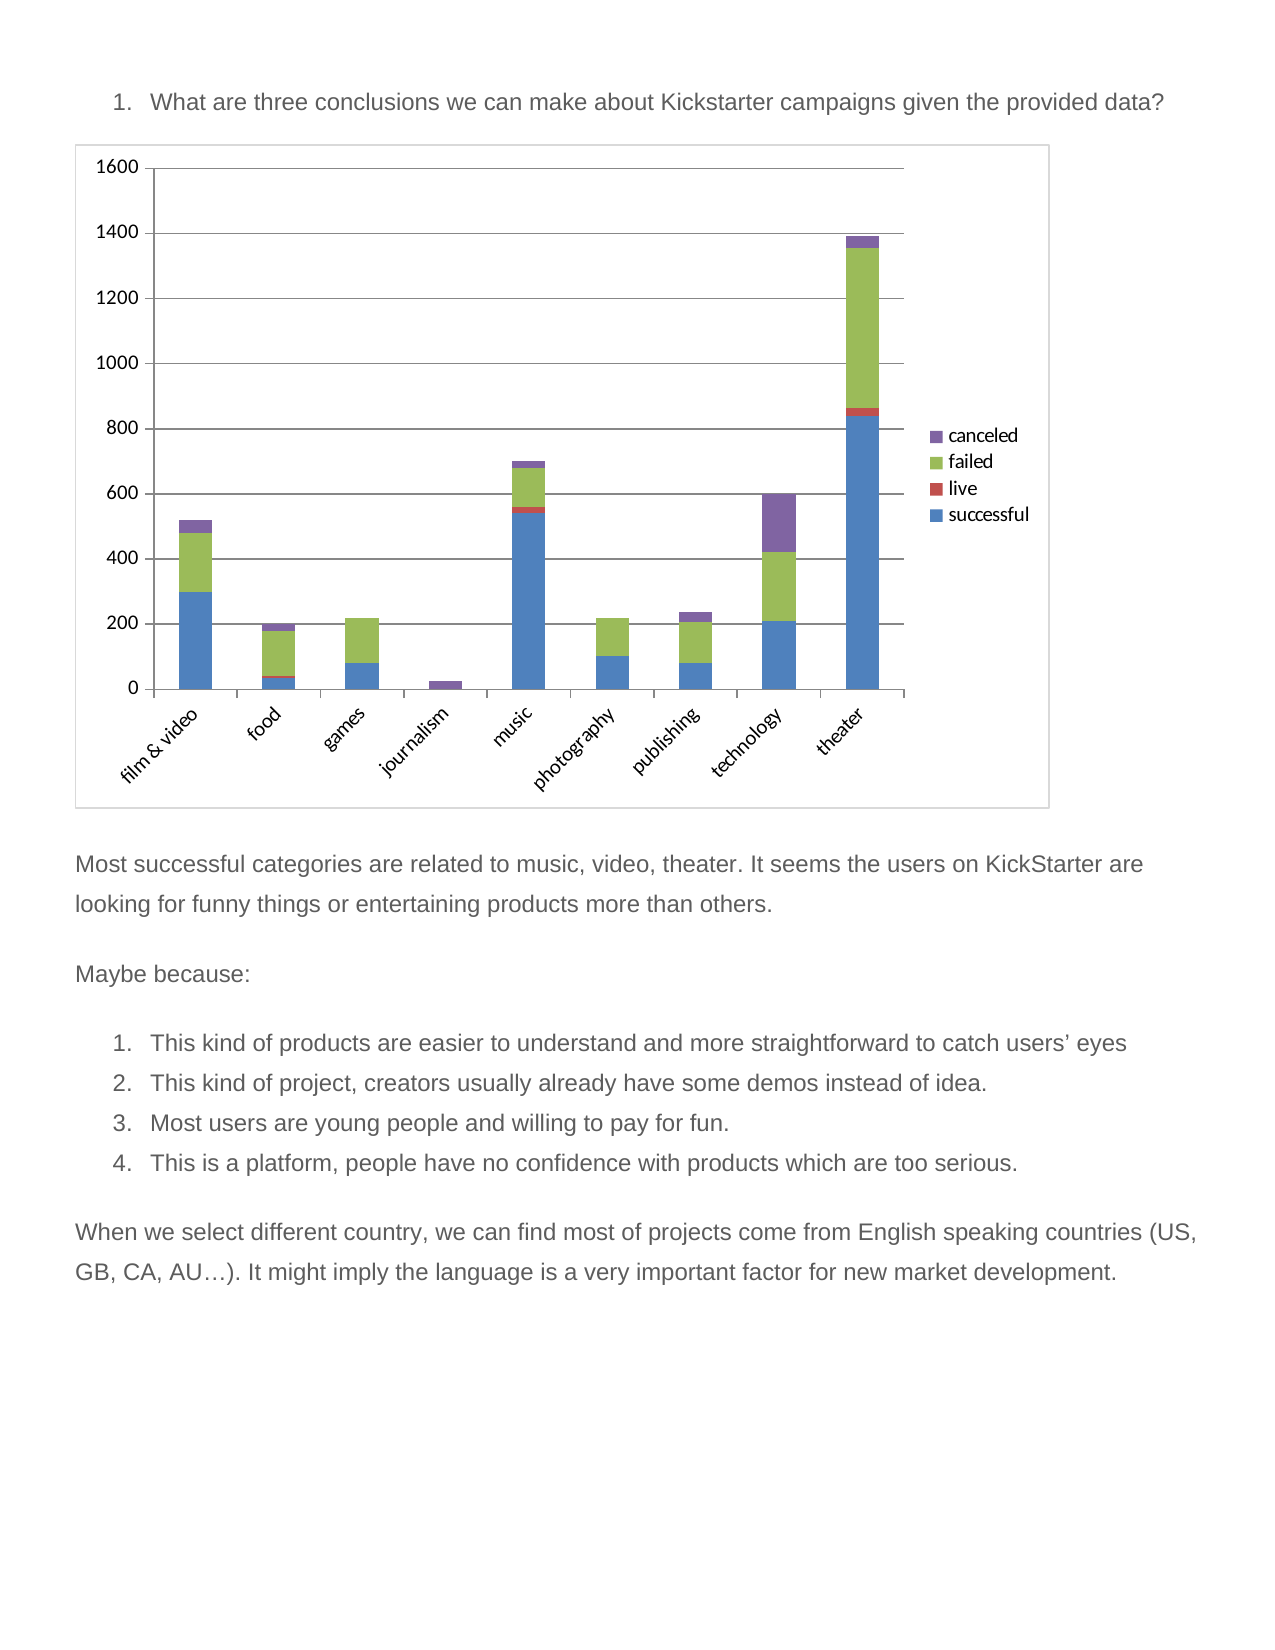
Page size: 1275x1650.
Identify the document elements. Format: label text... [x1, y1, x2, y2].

list This is a platform, people have no confidence with products which are too serious. [112, 1136, 1200, 1176]
list What are three conclusions we can make about Kickstarter campaigns given the provided data? [112, 75, 1200, 115]
text When we select different country, we can find most of projects come from English speaking countries (US, GB, CA, AU…). It might imply the language is a very important factor for new market development. [75, 1205, 1200, 1285]
text Maybe because: [75, 947, 1200, 987]
list Most users are young people and willing to pay for fun. [112, 1096, 1200, 1136]
list This kind of products are easier to understand and more straightforward to catch users’ eyes [112, 1016, 1200, 1056]
list This kind of project, creators usually already have some demos instead of idea. [112, 1056, 1200, 1096]
text Most successful categories are related to music, video, theater. It seems the users on KickStarter are looking for funny things or entertaining products more than others. [75, 838, 1200, 918]
